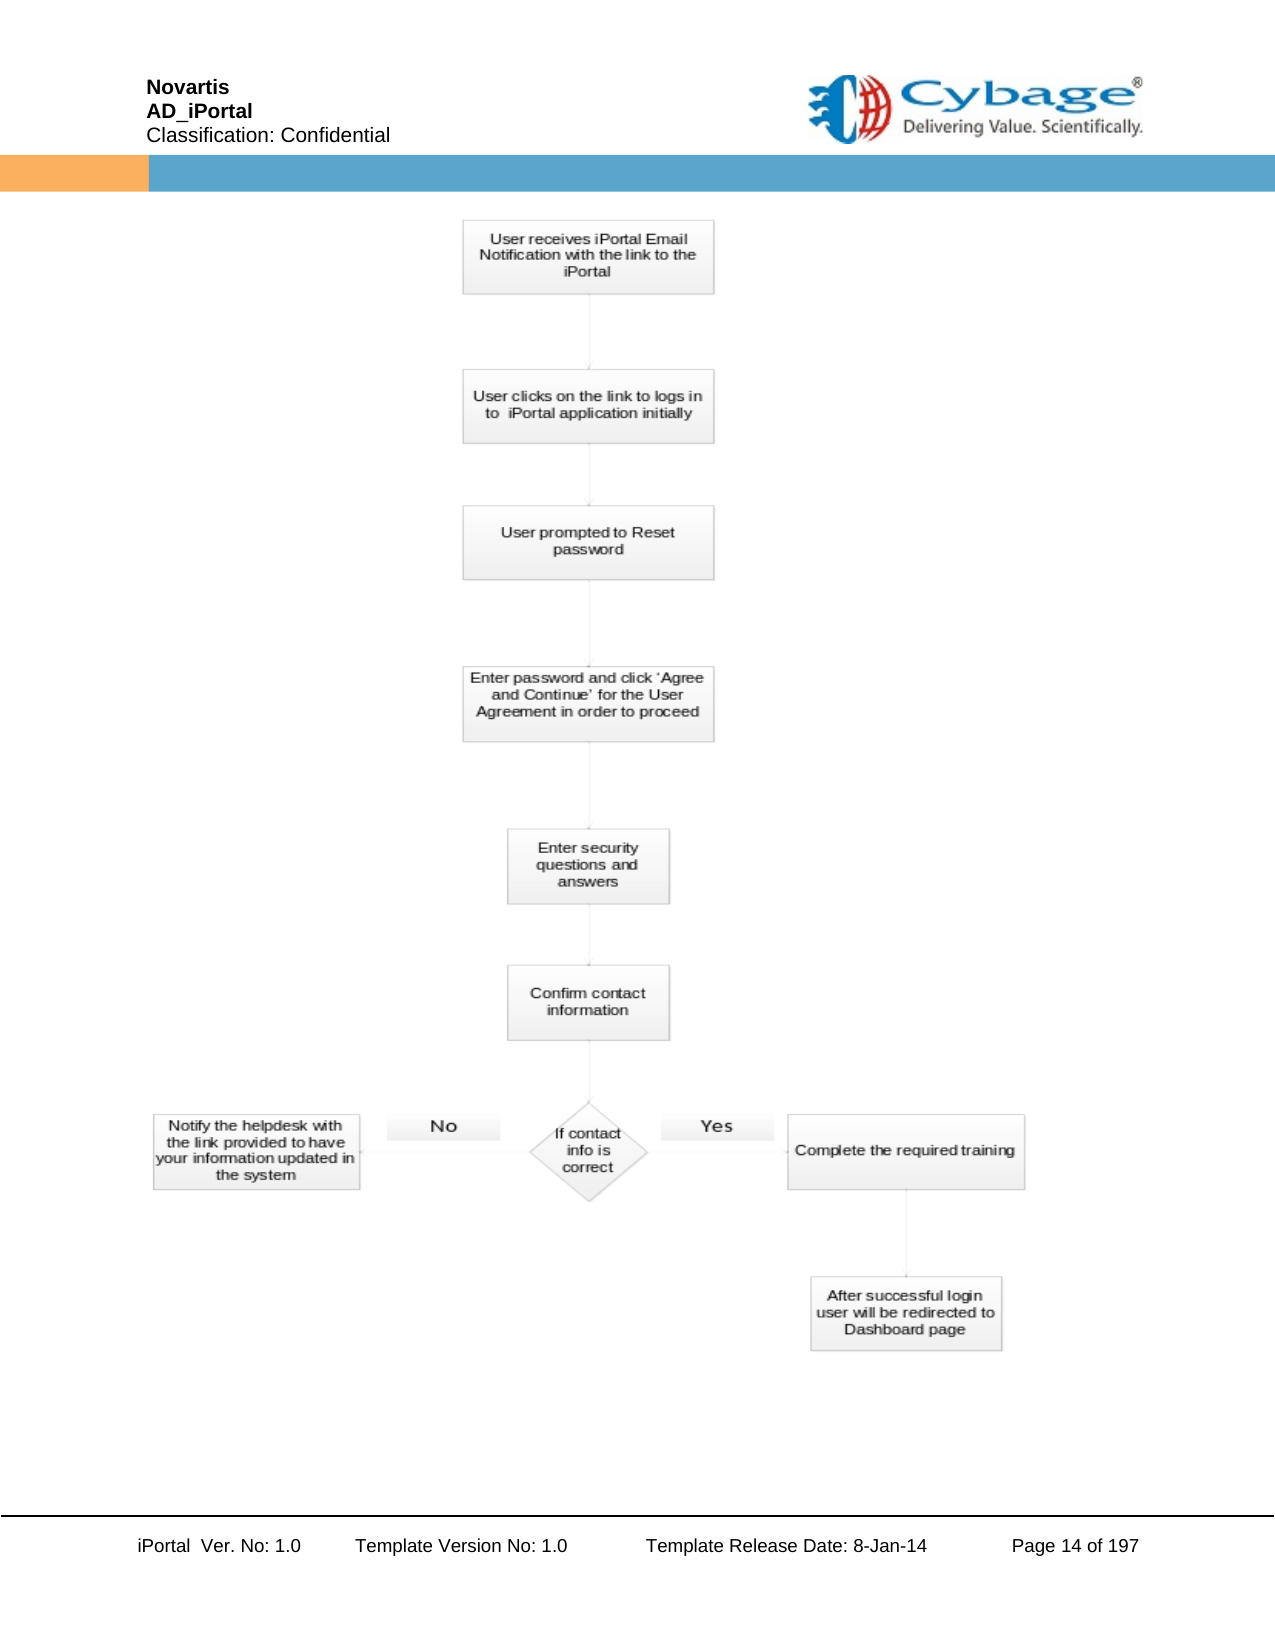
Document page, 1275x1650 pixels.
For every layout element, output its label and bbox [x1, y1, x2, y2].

picture [808, 75, 1143, 144]
